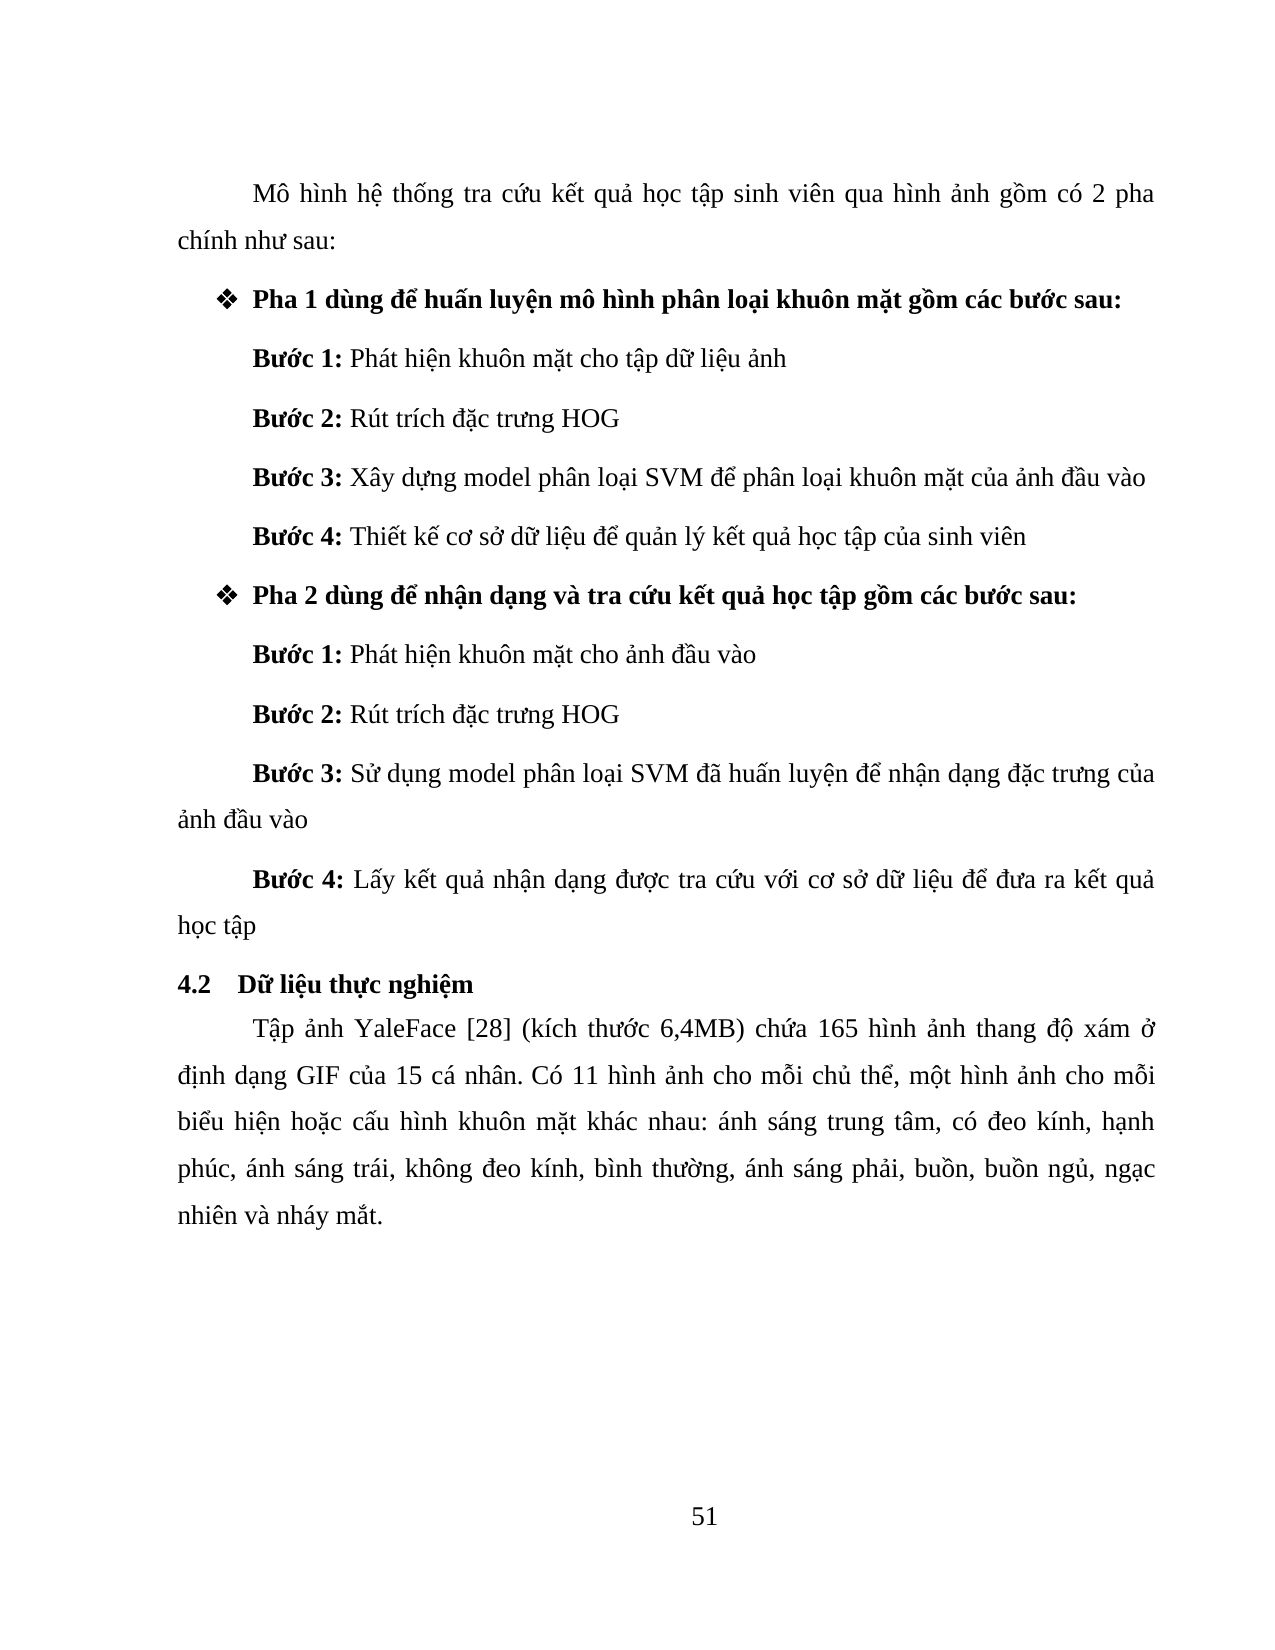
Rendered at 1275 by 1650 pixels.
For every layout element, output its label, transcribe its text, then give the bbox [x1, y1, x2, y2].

list Pha 1 dùng để huấn luyện mô hình phân loại khuôn mặt gồm các bước sau: [215, 283, 1157, 314]
text Bước 3: Sử dụng model phân loại SVM đã huấn luyện để nhận dạng đặc trưng của ảnh đầu vào [177, 757, 1157, 835]
text Bước 2: Rút trích đặc trưng HOG [177, 698, 1157, 729]
text Mô hình hệ thống tra cứu kết quả học tập sinh viên qua hình ảnh gồm có 2 pha chính như sau: [177, 177, 1157, 255]
text Bước 1: Phát hiện khuôn mặt cho tập dữ liệu ảnh [177, 342, 1157, 374]
text Tập ảnh YaleFace [28] (kích thước 6,4MB) chứa 165 hình ảnh thang độ xám ở định dạng GIF của 15 cá nhân. Có 11 hình ảnh cho mỗi chủ thể, một hình ảnh cho mỗi biểu hiện hoặc cấu hình khuôn mặt khác nhau: ánh sáng trung tâm, có đeo kính, hạnh phúc, ánh sáng trái, không đeo kính, bình thường, ánh sáng phải, buồn, buồn ngủ, ngạc nhiên và nháy mắt. [177, 1012, 1157, 1230]
text Bước 4: Thiết kế cơ sở dữ liệu để quản lý kết quả học tập của sinh viên [177, 520, 1157, 551]
text Bước 1: Phát hiện khuôn mặt cho ảnh đầu vào [177, 638, 1157, 670]
text Bước 4: Lấy kết quả nhận dạng được tra cứu với cơ sở dữ liệu để đưa ra kết quả học tập [177, 863, 1157, 941]
list Pha 2 dùng để nhận dạng và tra cứu kết quả học tập gồm các bước sau: [215, 579, 1157, 610]
text Bước 3: Xây dựng model phân loại SVM để phân loại khuôn mặt của ảnh đầu vào [177, 461, 1157, 492]
text Bước 2: Rút trích đặc trưng HOG [177, 402, 1157, 433]
subtitle Dữ liệu thực nghiệm [177, 968, 1157, 1000]
